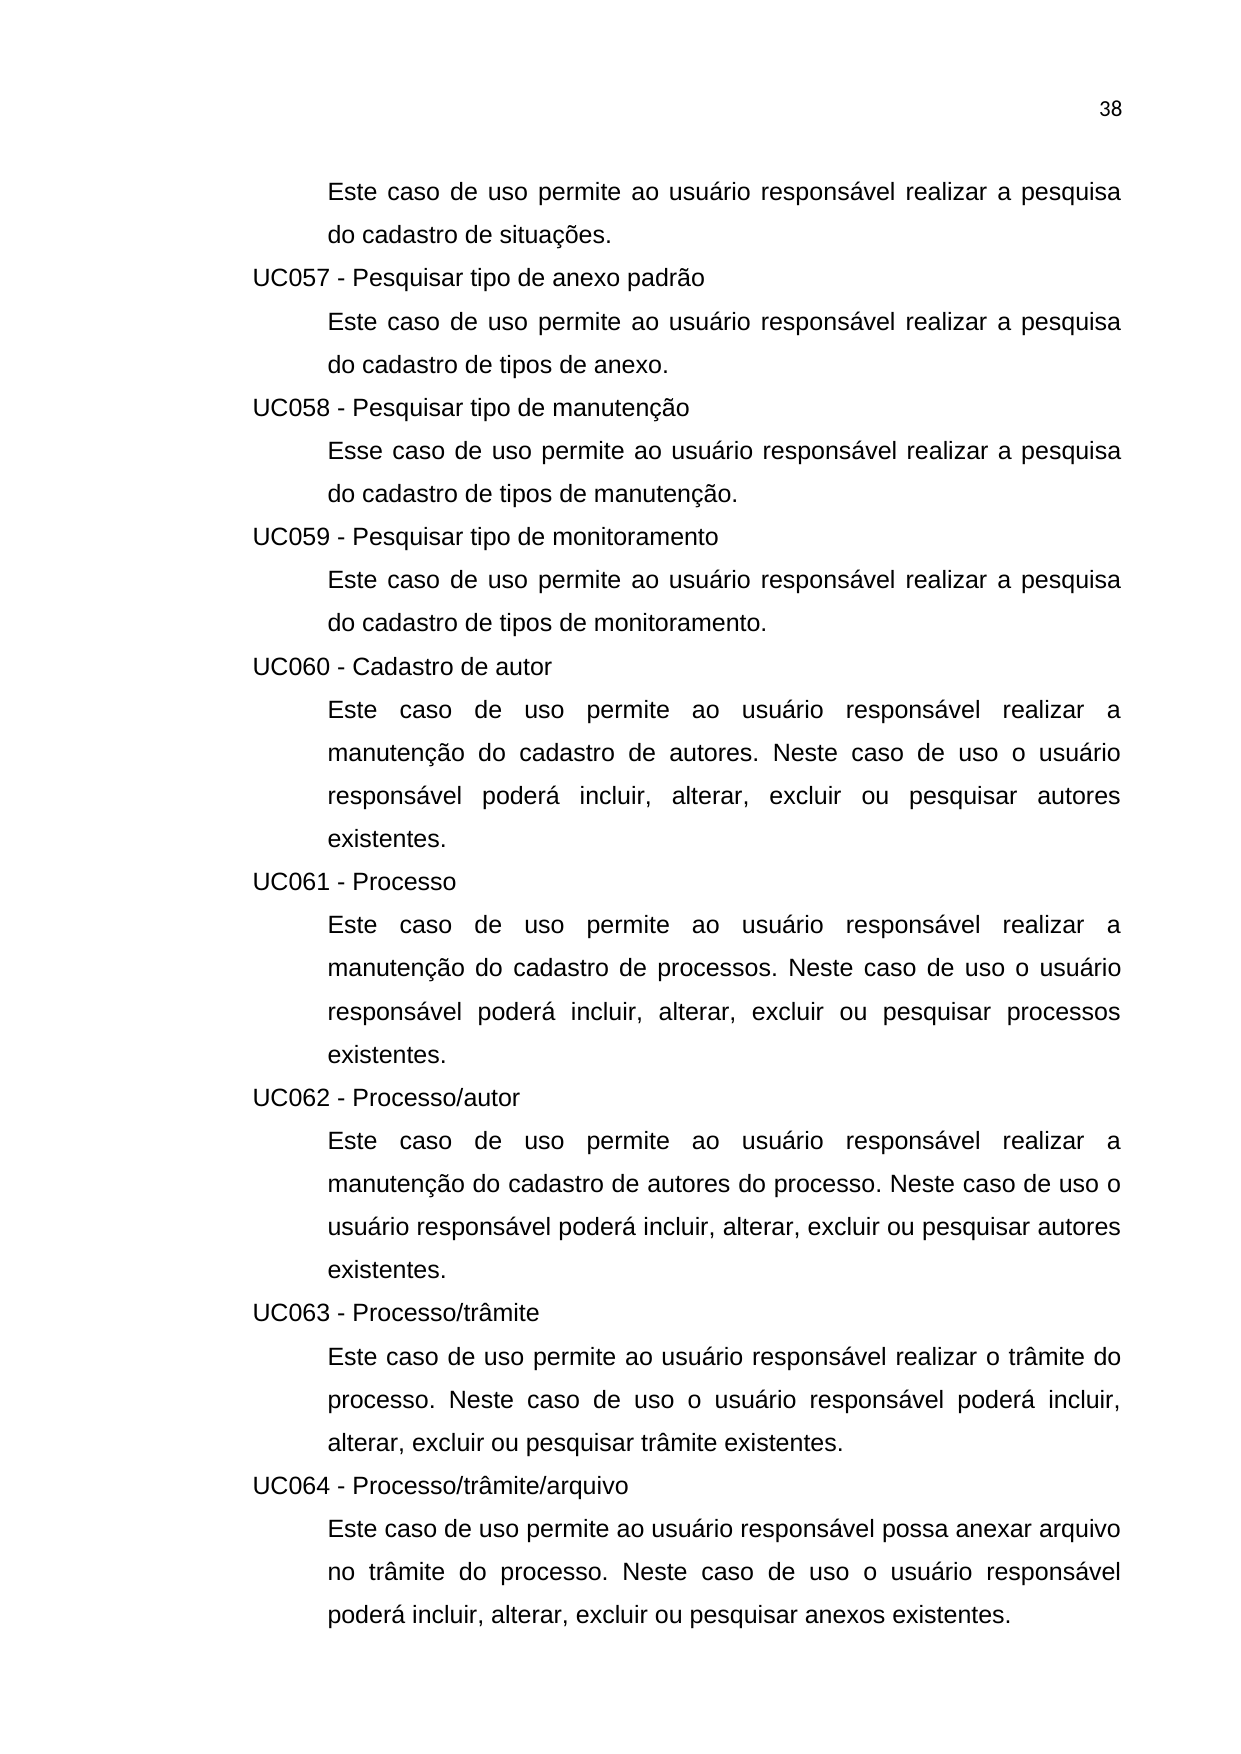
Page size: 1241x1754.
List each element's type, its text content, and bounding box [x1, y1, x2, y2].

text Esse caso de uso permite ao usuário responsável realizar a pesquisa do cadastro de tipos de manutenção. [327, 436, 1122, 508]
text UC062 - Processo/autor [177, 1083, 1122, 1112]
text UC063 - Processo/trâmite [177, 1298, 1122, 1327]
text Este caso de uso permite ao usuário responsável realizar a manutenção do cadastro de autores. Neste caso de uso o usuário responsável poderá incluir, alterar, excluir ou pesquisar autores existentes. [327, 695, 1122, 853]
text UC059 - Pesquisar tipo de monitoramento [177, 522, 1122, 551]
text UC058 - Pesquisar tipo de manutenção [177, 393, 1122, 422]
text Este caso de uso permite ao usuário responsável realizar a pesquisa do cadastro de situações. [327, 177, 1122, 249]
text Este caso de uso permite ao usuário responsável realizar a pesquisa do cadastro de tipos de monitoramento. [327, 565, 1122, 637]
text Este caso de uso permite ao usuário responsável realizar o trâmite do processo. Neste caso de uso o usuário responsável poderá incluir, alterar, excluir ou pesquisar trâmite existentes. [327, 1342, 1122, 1457]
text Este caso de uso permite ao usuário responsável possa anexar arquivo no trâmite do processo. Neste caso de uso o usuário responsável poderá incluir, alterar, excluir ou pesquisar anexos existentes. [327, 1514, 1122, 1629]
text UC057 - Pesquisar tipo de anexo padrão [177, 263, 1122, 292]
text UC061 - Processo [177, 867, 1122, 896]
text Este caso de uso permite ao usuário responsável realizar a manutenção do cadastro de autores do processo. Neste caso de uso o usuário responsável poderá incluir, alterar, excluir ou pesquisar autores existentes. [327, 1126, 1122, 1284]
text UC060 - Cadastro de autor [177, 652, 1122, 680]
text UC064 - Processo/trâmite/arquivo [177, 1471, 1122, 1500]
text Este caso de uso permite ao usuário responsável realizar a pesquisa do cadastro de tipos de anexo. [327, 307, 1122, 378]
text Este caso de uso permite ao usuário responsável realizar a manutenção do cadastro de processos. Neste caso de uso o usuário responsável poderá incluir, alterar, excluir ou pesquisar processos existentes. [327, 910, 1122, 1068]
